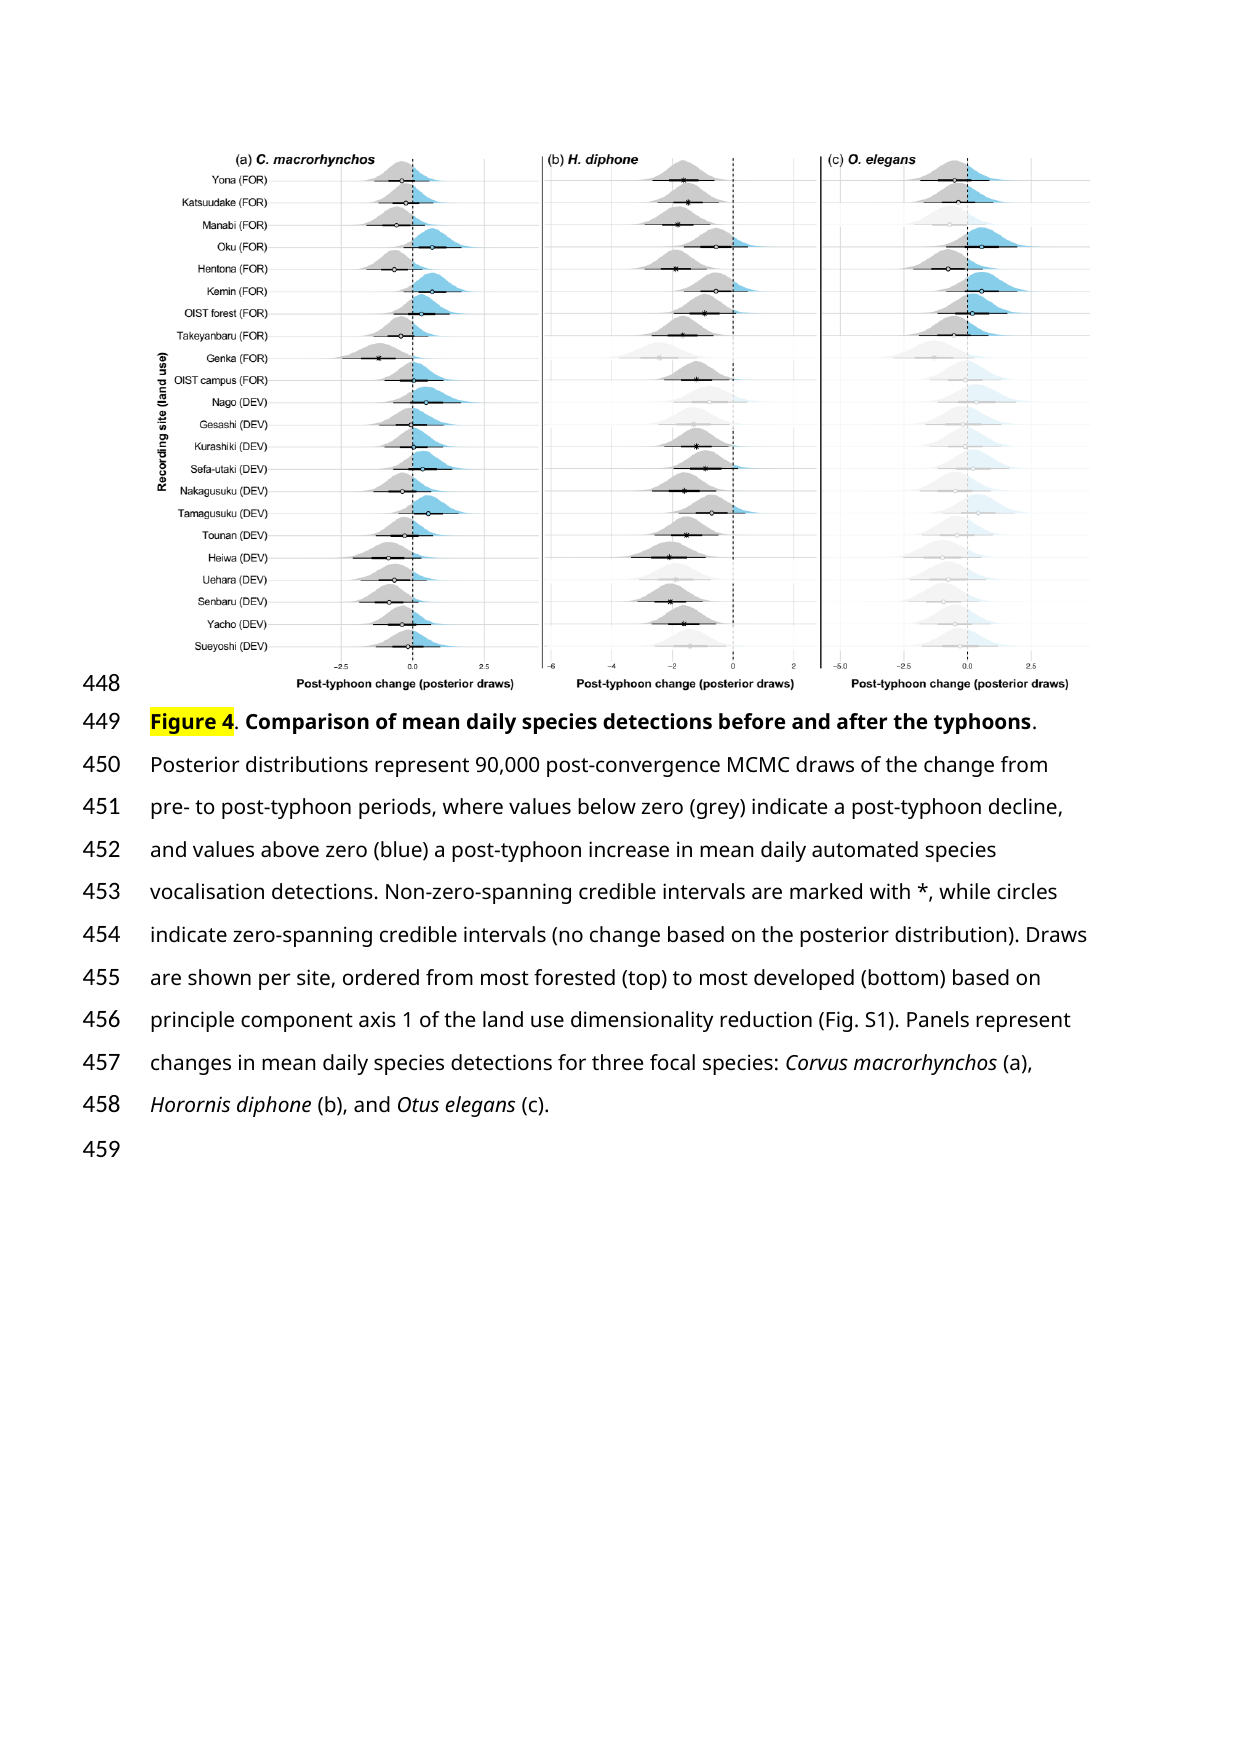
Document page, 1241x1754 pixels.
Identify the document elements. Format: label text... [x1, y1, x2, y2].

text Figure 4. Comparison of mean daily species detections before and after the typhoons. Posterior distributions represent 90,000 post-convergence MCMC draws of the change from pre- to post-typhoon periods, where values below zero (grey) indicate a post-typhoon decline, and values above zero (blue) a post-typhoon increase in mean daily automated species vocalisation detections. Non-zero-spanning credible intervals are marked with *, while circles indicate zero-spanning credible intervals (no change based on the posterior distribution). Draws are shown per site, ordered from most forested (top) to most developed (bottom) based on principle component axis 1 of the land use dimensionality reduction (Fig. S1). Panels represent changes in mean daily species detections for three focal species: Corvus macrorhynchos (a), Horornis diphone (b), and Otus elegans (c). [150, 707, 1090, 1119]
